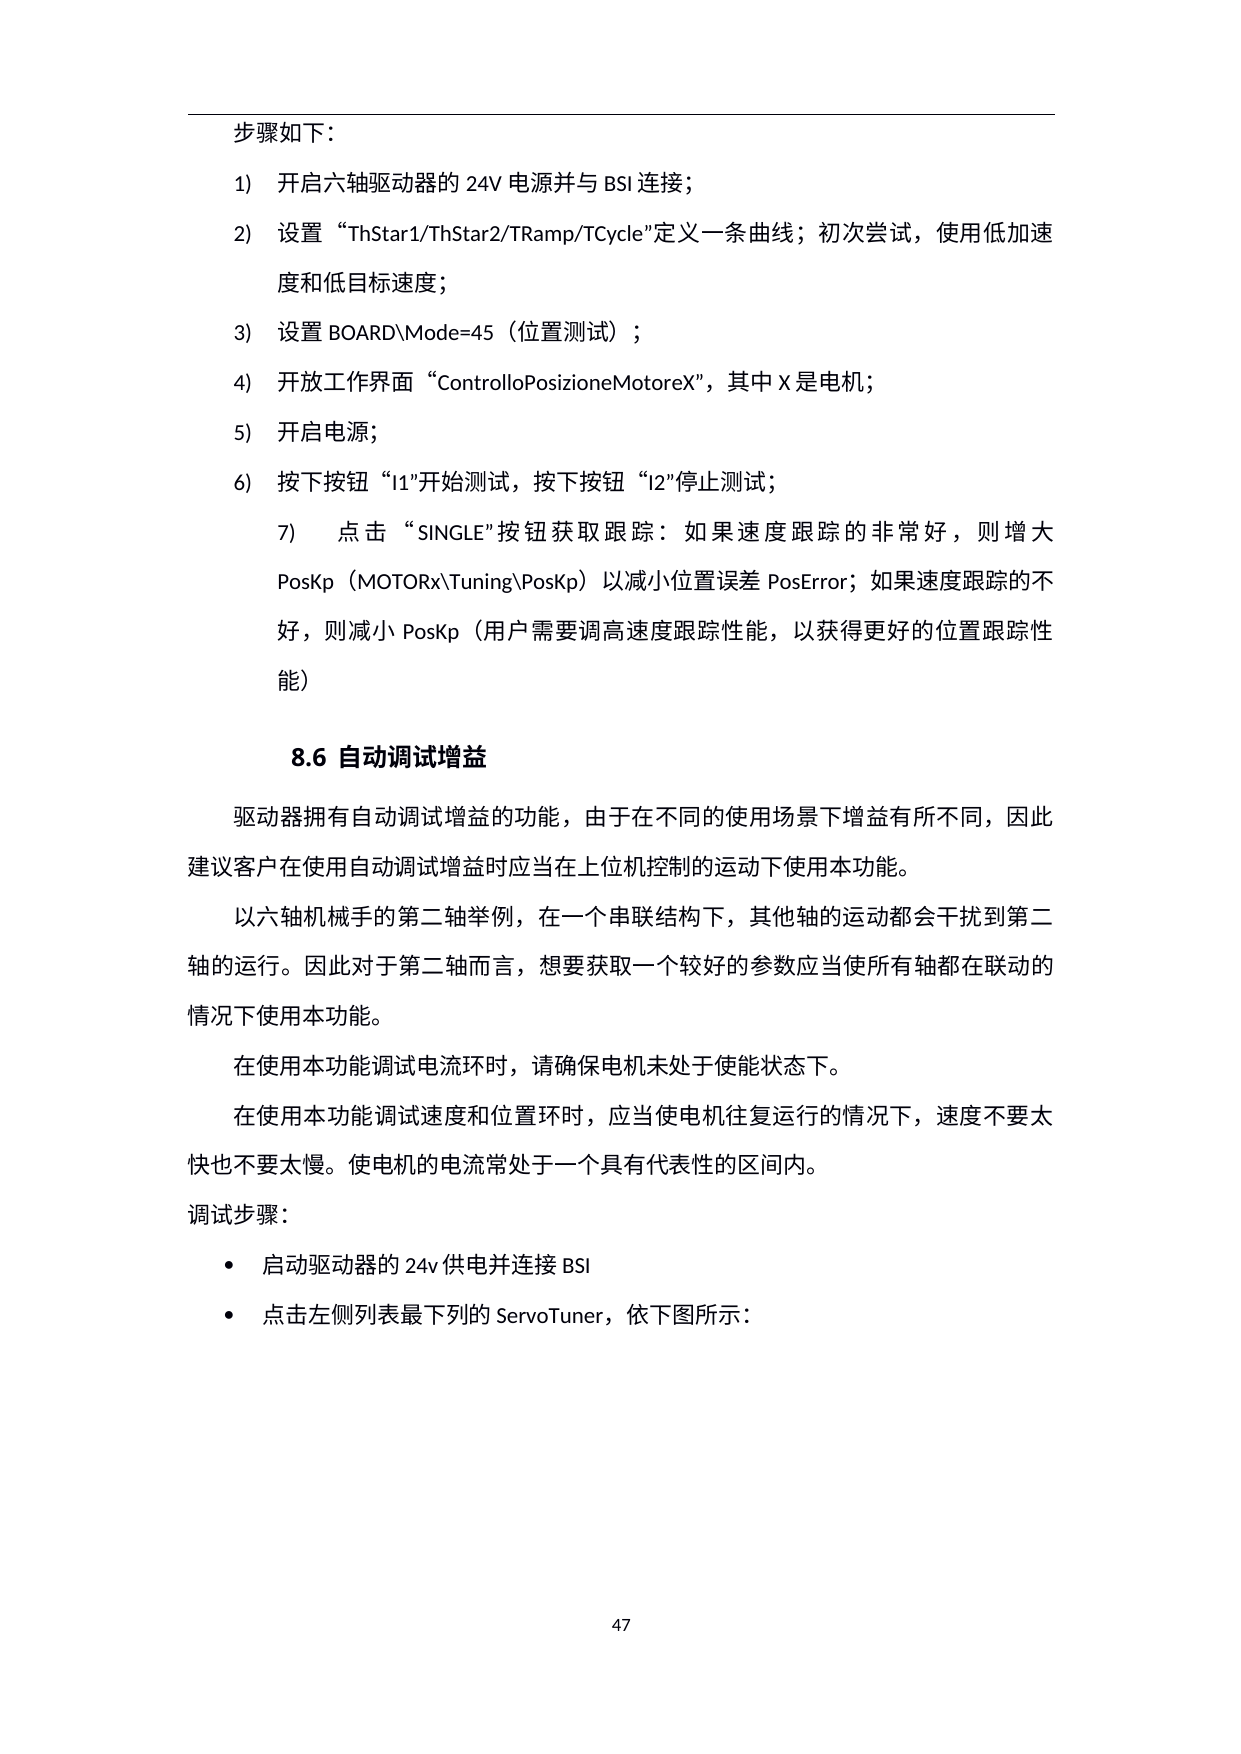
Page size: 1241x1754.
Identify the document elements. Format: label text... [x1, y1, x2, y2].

text 驱动器拥有自动调试增益的功能，由于在不同的使用场景下增益有所不同，因此建议客户在使用自动调试增益时应当在上位机控制的运动下使用本功能。 [187, 799, 1055, 882]
list 设置“ThStar1/ThStar2/TRamp/TCycle”定义一条曲线；初次尝试，使用低加速度和低目标速度； [233, 215, 1055, 298]
list 自动调试增益 [291, 738, 1055, 774]
list 启动驱动器的24v供电并连接BSI [225, 1247, 1055, 1280]
text 在使用本功能调试电流环时，请确保电机未处于使能状态下。 [187, 1048, 1055, 1081]
text 调试步骤： [187, 1197, 1055, 1230]
list 点击左侧列表最下列的ServoTuner，依下图所示： [225, 1297, 1055, 1330]
list 点击“SINGLE”按钮获取跟踪：如果速度跟踪的非常好，则增大 PosKp（MOTORx\Tuning\PosKp）以减小位置误差 PosError；如果速度跟踪的不好，则减小 PosKp（用户需要调高速度跟踪性能，以获得更好的位置跟踪性能） [277, 513, 1055, 696]
text 以六轴机械手的第二轴举例，在一个串联结构下，其他轴的运动都会干扰到第二轴的运行。因此对于第二轴而言，想要获取一个较好的参数应当使所有轴都在联动的情况下使用本功能。 [187, 898, 1055, 1031]
text 步骤如下： [187, 115, 1055, 148]
list 设置 BOARD\Mode=45（位置测试）； [233, 314, 1055, 347]
list 开启电源； [233, 414, 1055, 447]
list 开启六轴驱动器的 24V 电源并与 BSI 连接； [233, 165, 1055, 198]
list 开放工作界面“ControlloPosizioneMotoreX”，其中 X 是电机； [233, 364, 1055, 397]
list 按下按钮“I1”开始测试，按下按钮“I2”停止测试； [233, 464, 1055, 497]
text 在使用本功能调试速度和位置环时，应当使电机往复运行的情况下，速度不要太快也不要太慢。使电机的电流常处于一个具有代表性的区间内。 [187, 1098, 1055, 1181]
